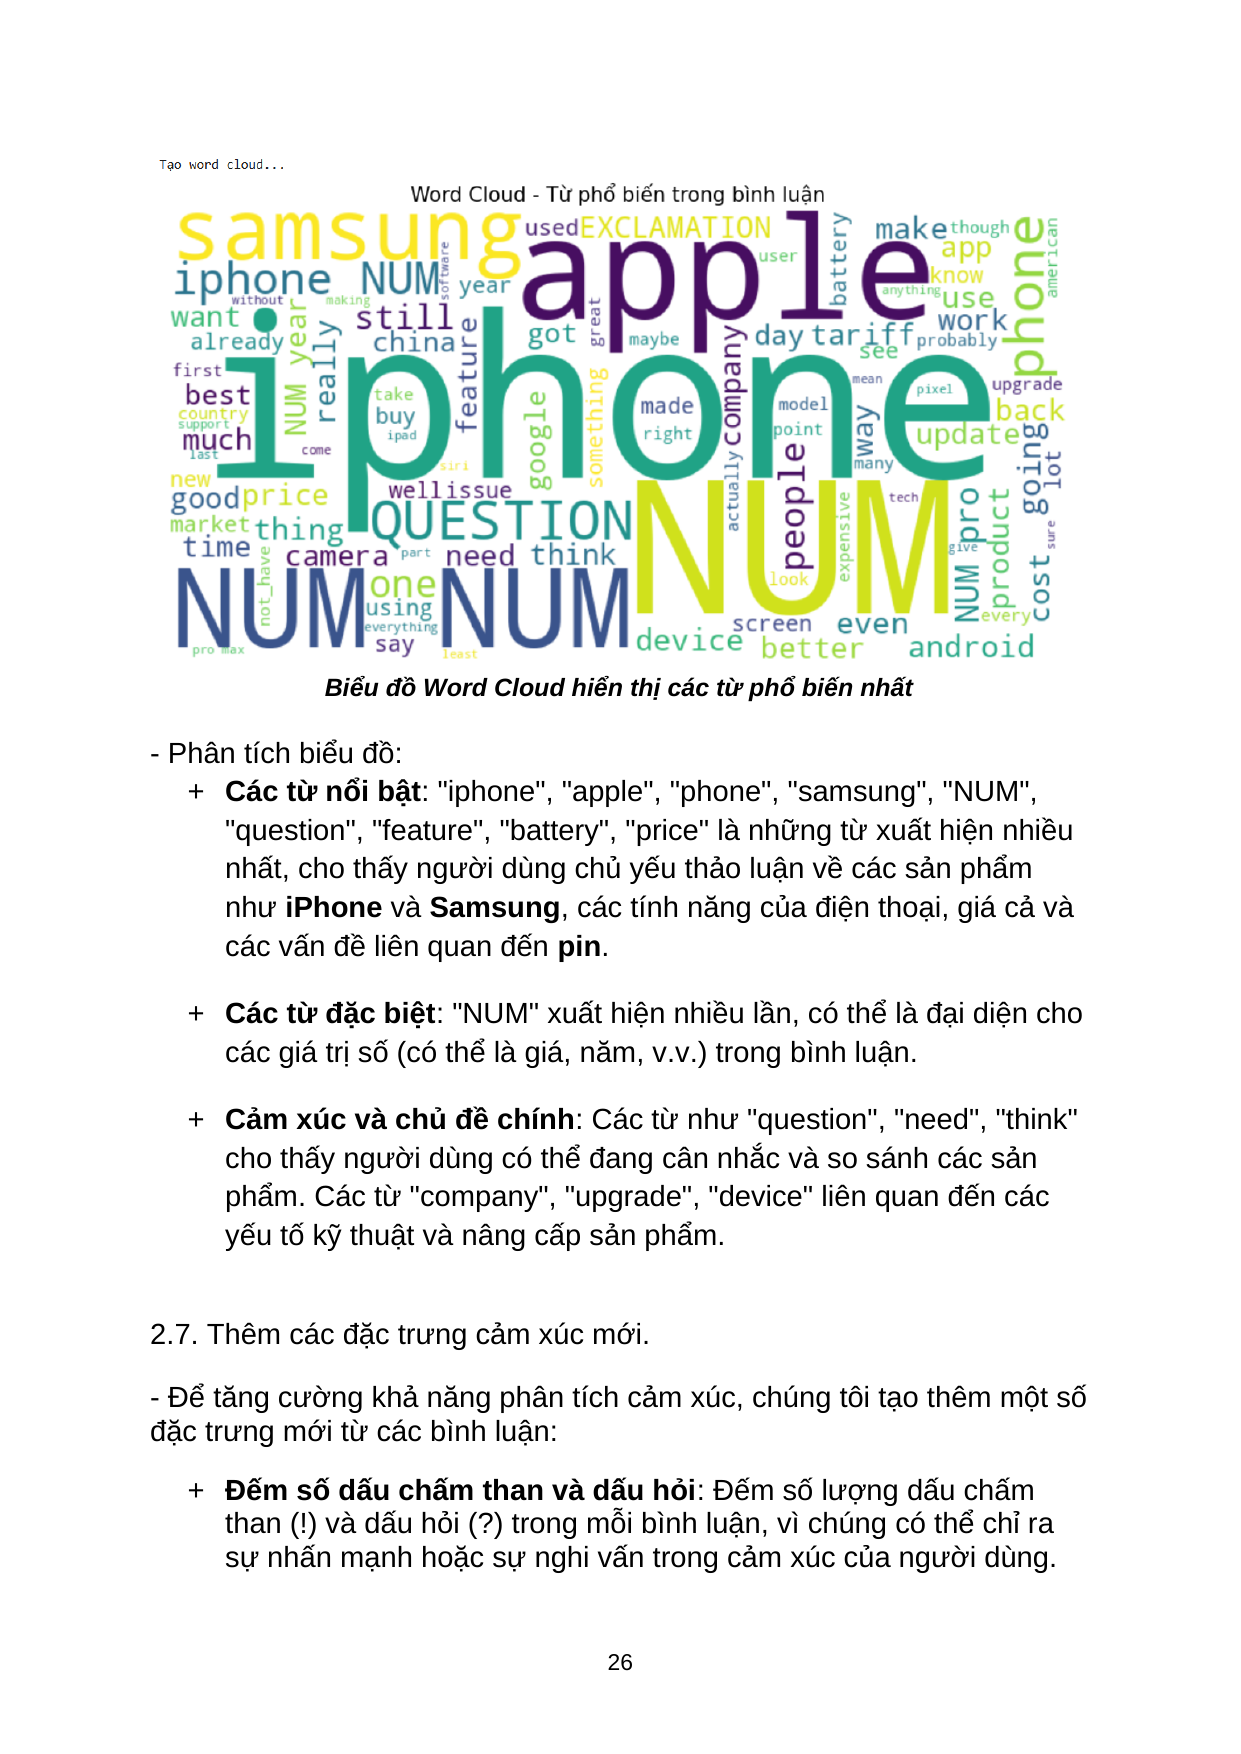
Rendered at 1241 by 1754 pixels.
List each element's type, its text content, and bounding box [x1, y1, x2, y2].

text 2.7. Thêm các đặc trưng cảm xúc mới. [150, 1317, 1090, 1350]
list Các từ đặc biệt: "NUM" xuất hiện nhiều lần, có thể là đại diện cho các giá trị số (có thể là giá, năm, v.v.) trong bình luận. [187, 996, 1090, 1098]
list Cảm xúc và chủ đề chính: Các từ như "question", "need", "think" cho thấy người dùng có thể đang cân nhắc và so sánh các sản phẩm. Các từ "company", "upgrade", "device" liên quan đến các yếu tố kỹ thuật và nâng cấp sản phẩm. [187, 1102, 1090, 1251]
picture [150, 150, 1091, 669]
text Biểu đồ Word Cloud hiển thị các từ phổ biến nhất [150, 673, 1090, 701]
text - Phân tích biểu đồ: [150, 736, 1090, 769]
list Đếm số dấu chấm than và dấu hỏi: Đếm số lượng dấu chấm than (!) và dấu hỏi (?) trong mỗi bình luận, vì chúng có thể chỉ ra sự nhấn mạnh hoặc sự nghi vấn trong cảm xúc của người dùng. [187, 1472, 1090, 1599]
text - Để tăng cường khả năng phân tích cảm xúc, chúng tôi tạo thêm một số đặc trưng mới từ các bình luận: [150, 1380, 1090, 1447]
list Các từ nổi bật: "iphone", "apple", "phone", "samsung", "NUM", "question", "feature", "battery", "price" là những từ xuất hiện nhiều nhất, cho thấy người dùng chủ yếu thảo luận về các sản phẩm như iPhone và Samsung, các tính năng của điện thoại, giá cả và các vấn đề liên quan đến pin. [187, 774, 1090, 992]
